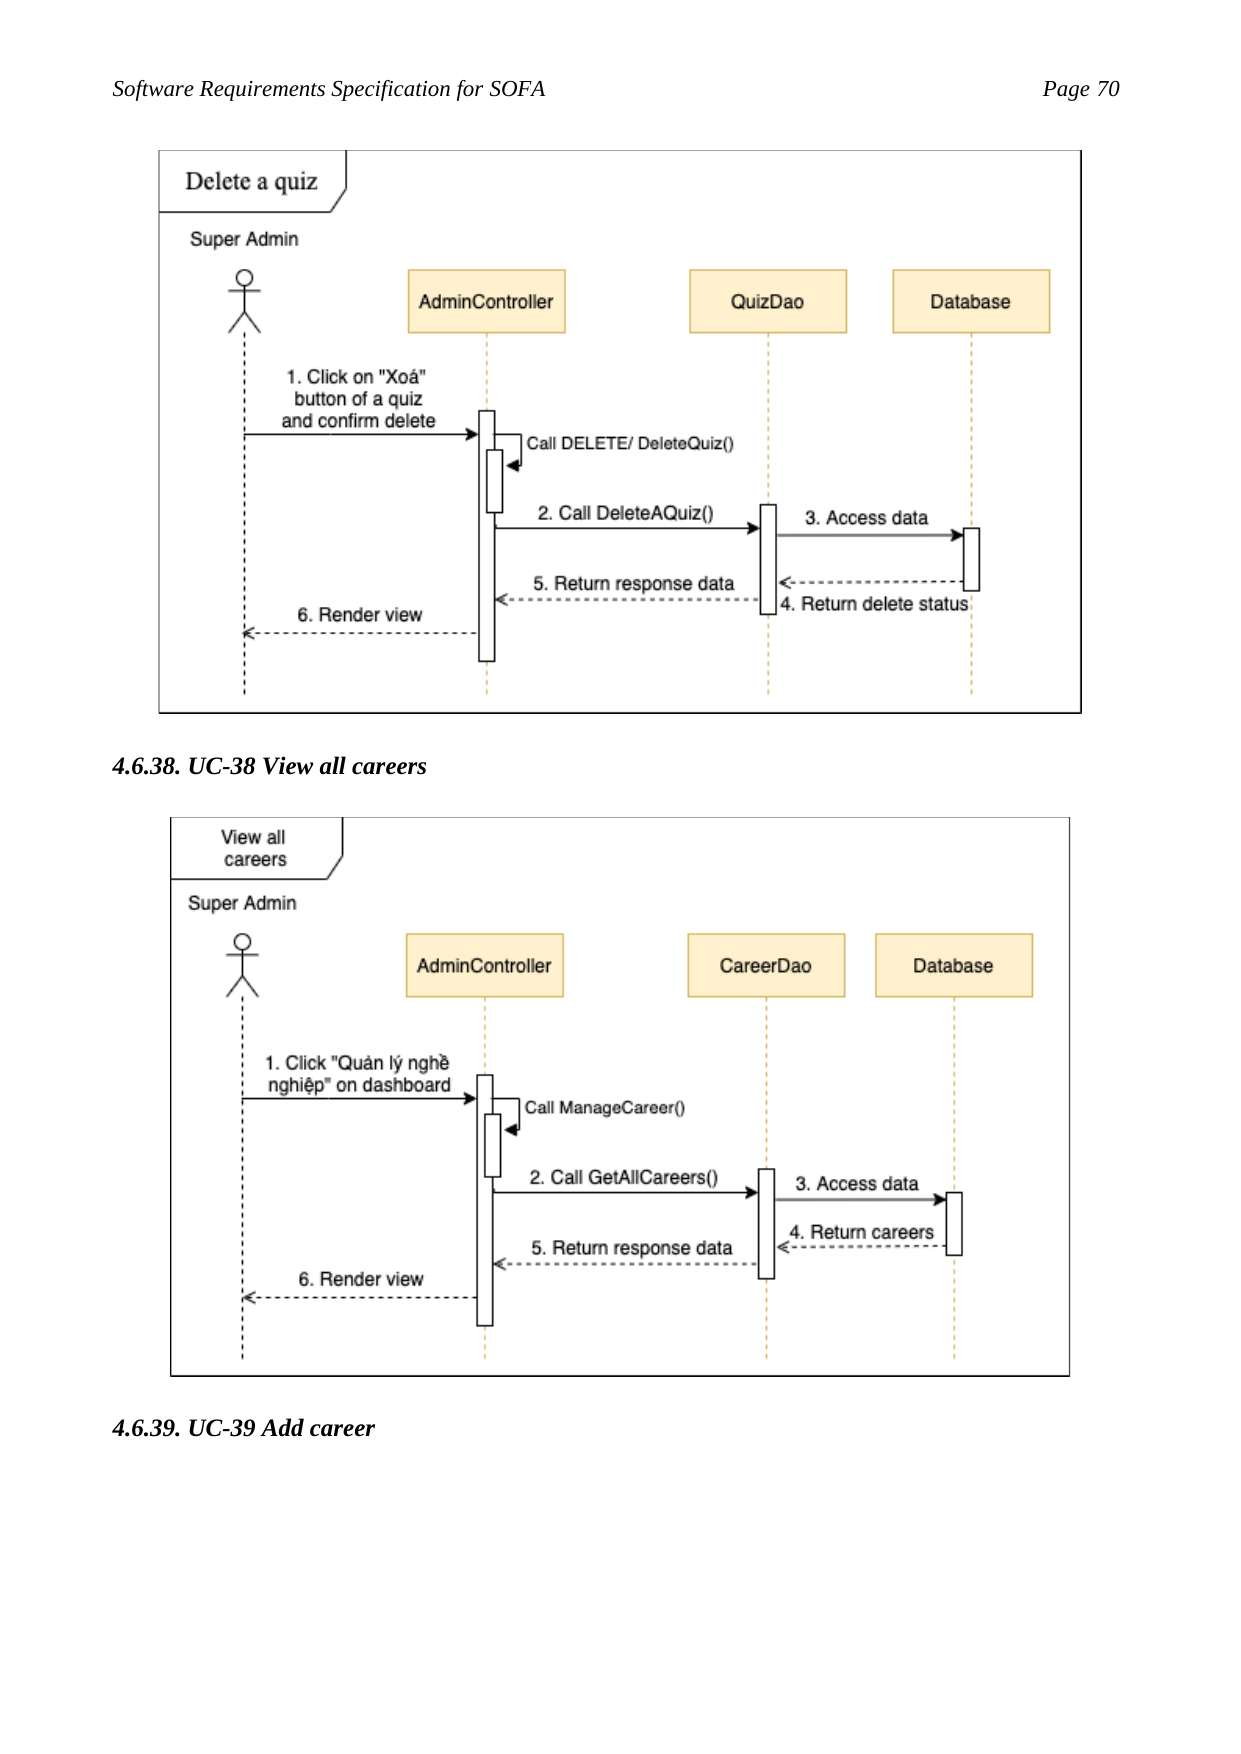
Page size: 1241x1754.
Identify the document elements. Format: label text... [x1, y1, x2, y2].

text 4.6.39. UC-39 Add career [112, 1413, 1128, 1442]
picture [170, 817, 1071, 1377]
text 4.6.38. UC-38 View all careers [112, 751, 1128, 780]
picture [158, 150, 1082, 714]
